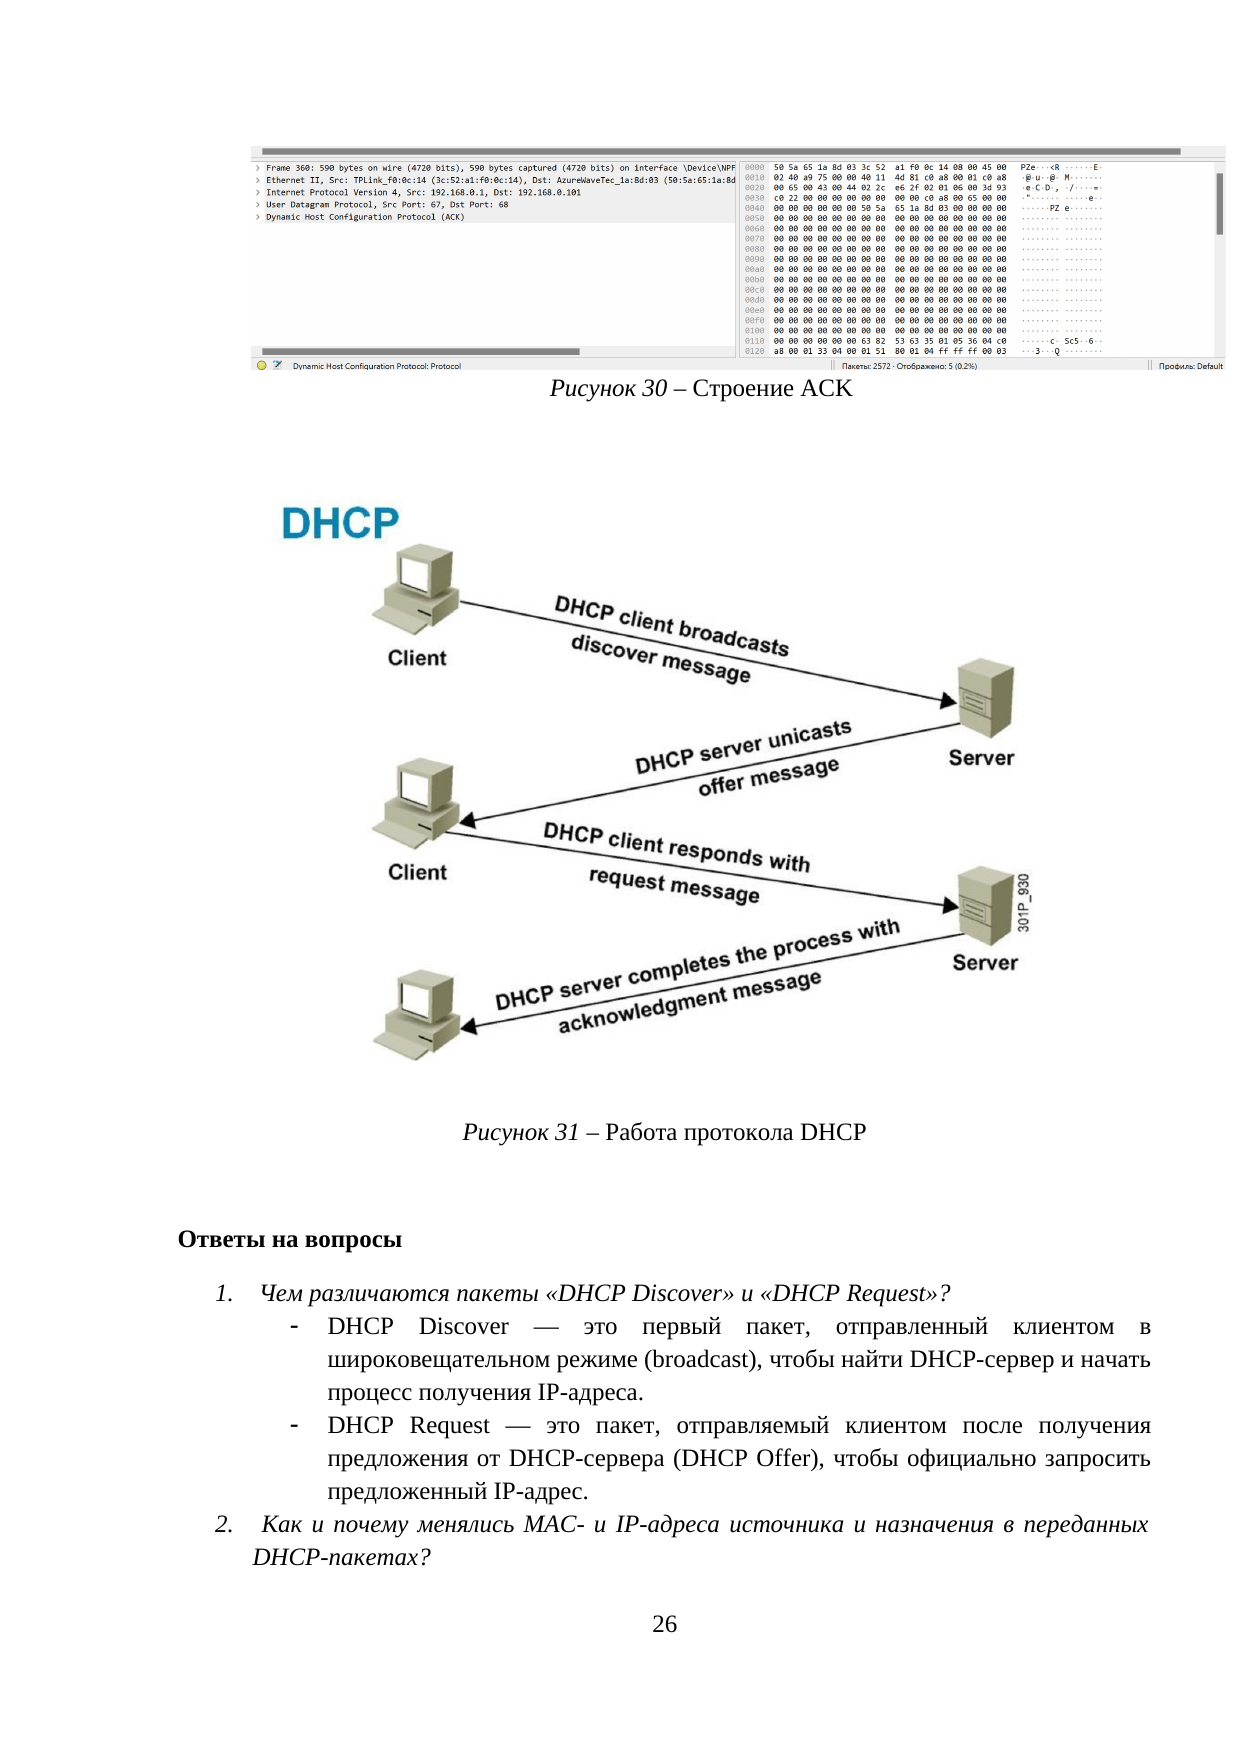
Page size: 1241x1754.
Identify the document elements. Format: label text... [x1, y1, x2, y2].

list Чем различаются пакеты «DHCP Discover» и «DHCP Request»? [215, 1278, 1152, 1307]
list DHCP Request — это пакет, отправляемый клиентом после получения предложения от DHCP-сервера (DHCP Offer), чтобы официально запросить предложенный IP-адрес. [290, 1410, 1152, 1505]
picture [251, 481, 1226, 1092]
text Рисунок 30 – Строение ACK [251, 370, 1152, 402]
list DHCP Discover — это первый пакет, отправленный клиентом в широковещательном режиме (broadcast), чтобы найти DHCP-сервер и начать процесс получения IP-адреса. [290, 1311, 1152, 1406]
picture [251, 145, 1226, 370]
list Как и почему менялись MAC- и IP-адреса источника и назначения в переданных DHCP-пакетах? [215, 1509, 1152, 1571]
text Рисунок 31 – Работа протокола DHCP [177, 1117, 1152, 1145]
text Ответы на вопросы [177, 1224, 1152, 1253]
